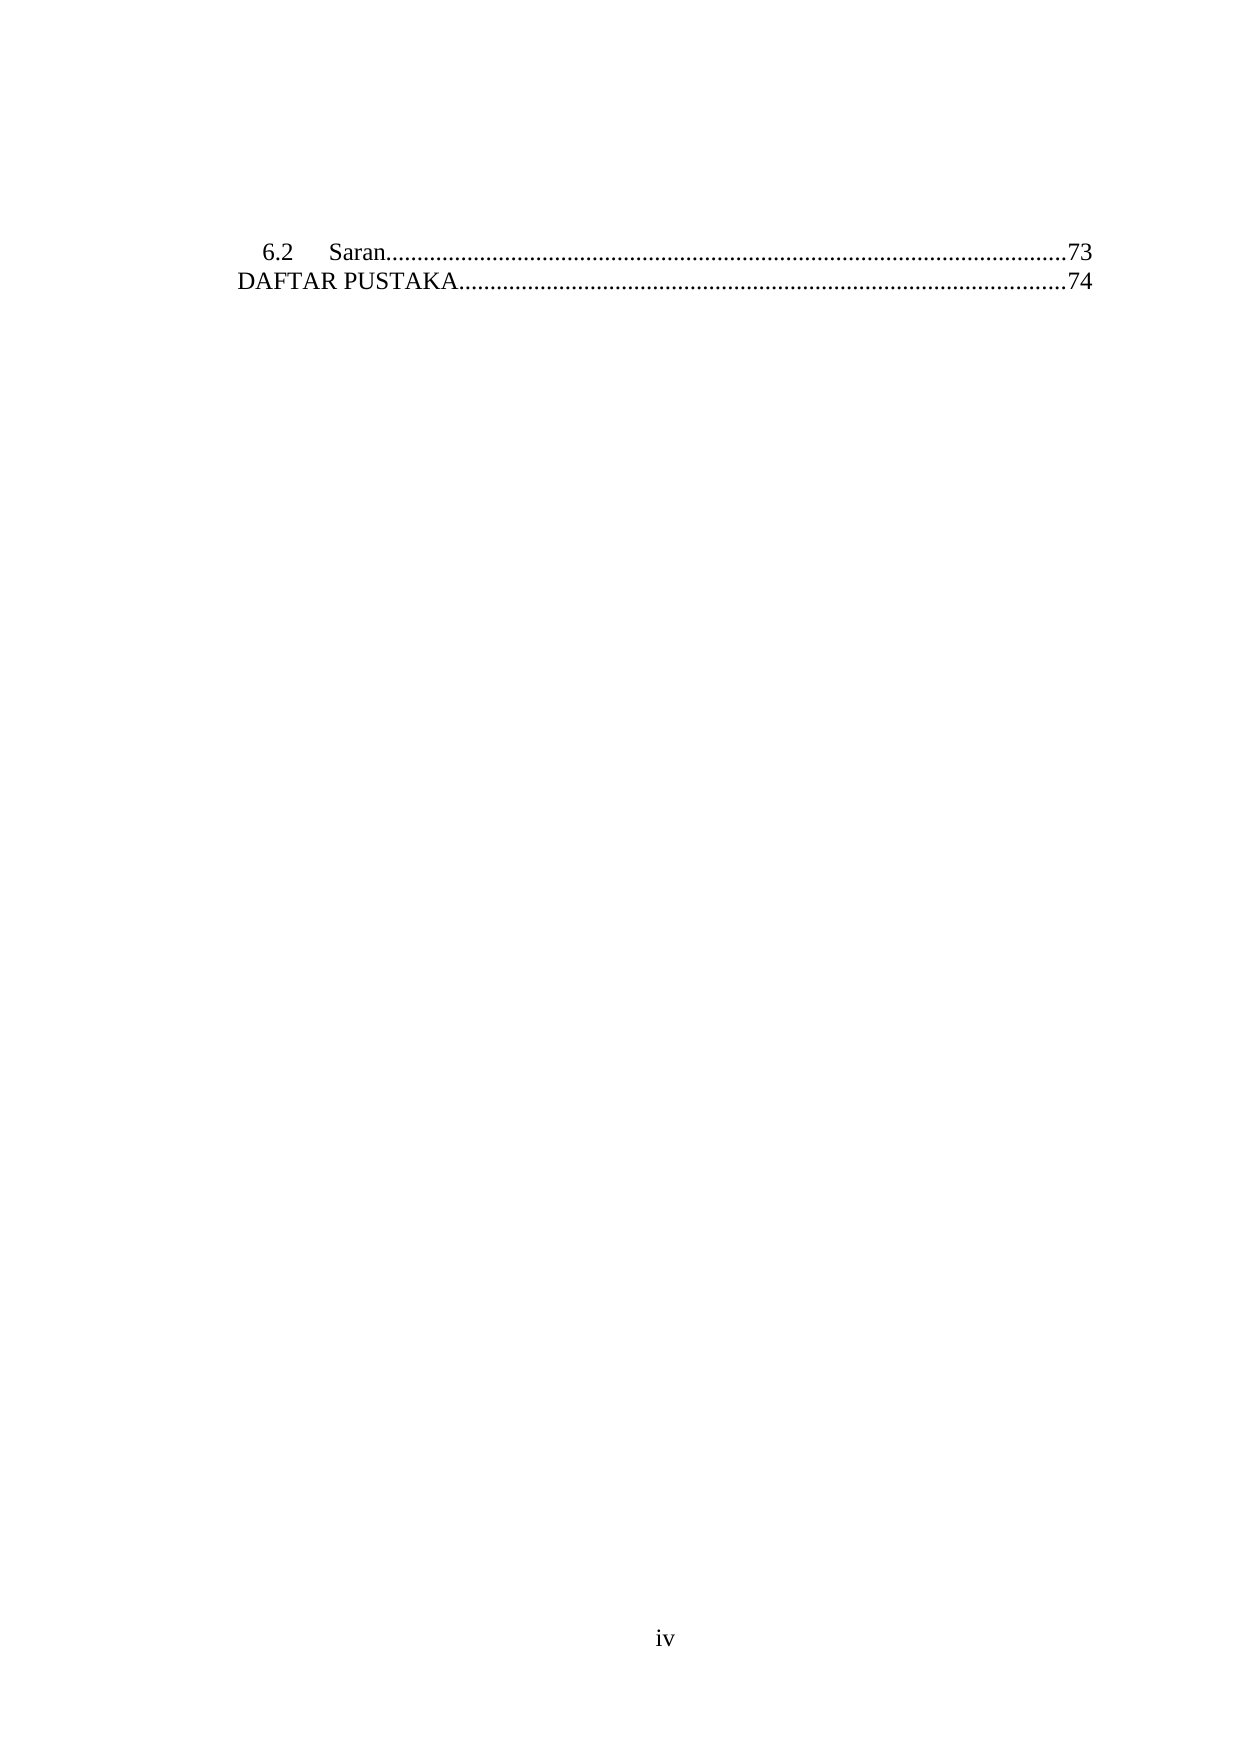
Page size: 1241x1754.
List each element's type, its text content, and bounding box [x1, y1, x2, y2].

text DAFTAR PUSTAKA 74 [237, 266, 1093, 294]
text 6.2 Saran 73 [262, 237, 1093, 266]
